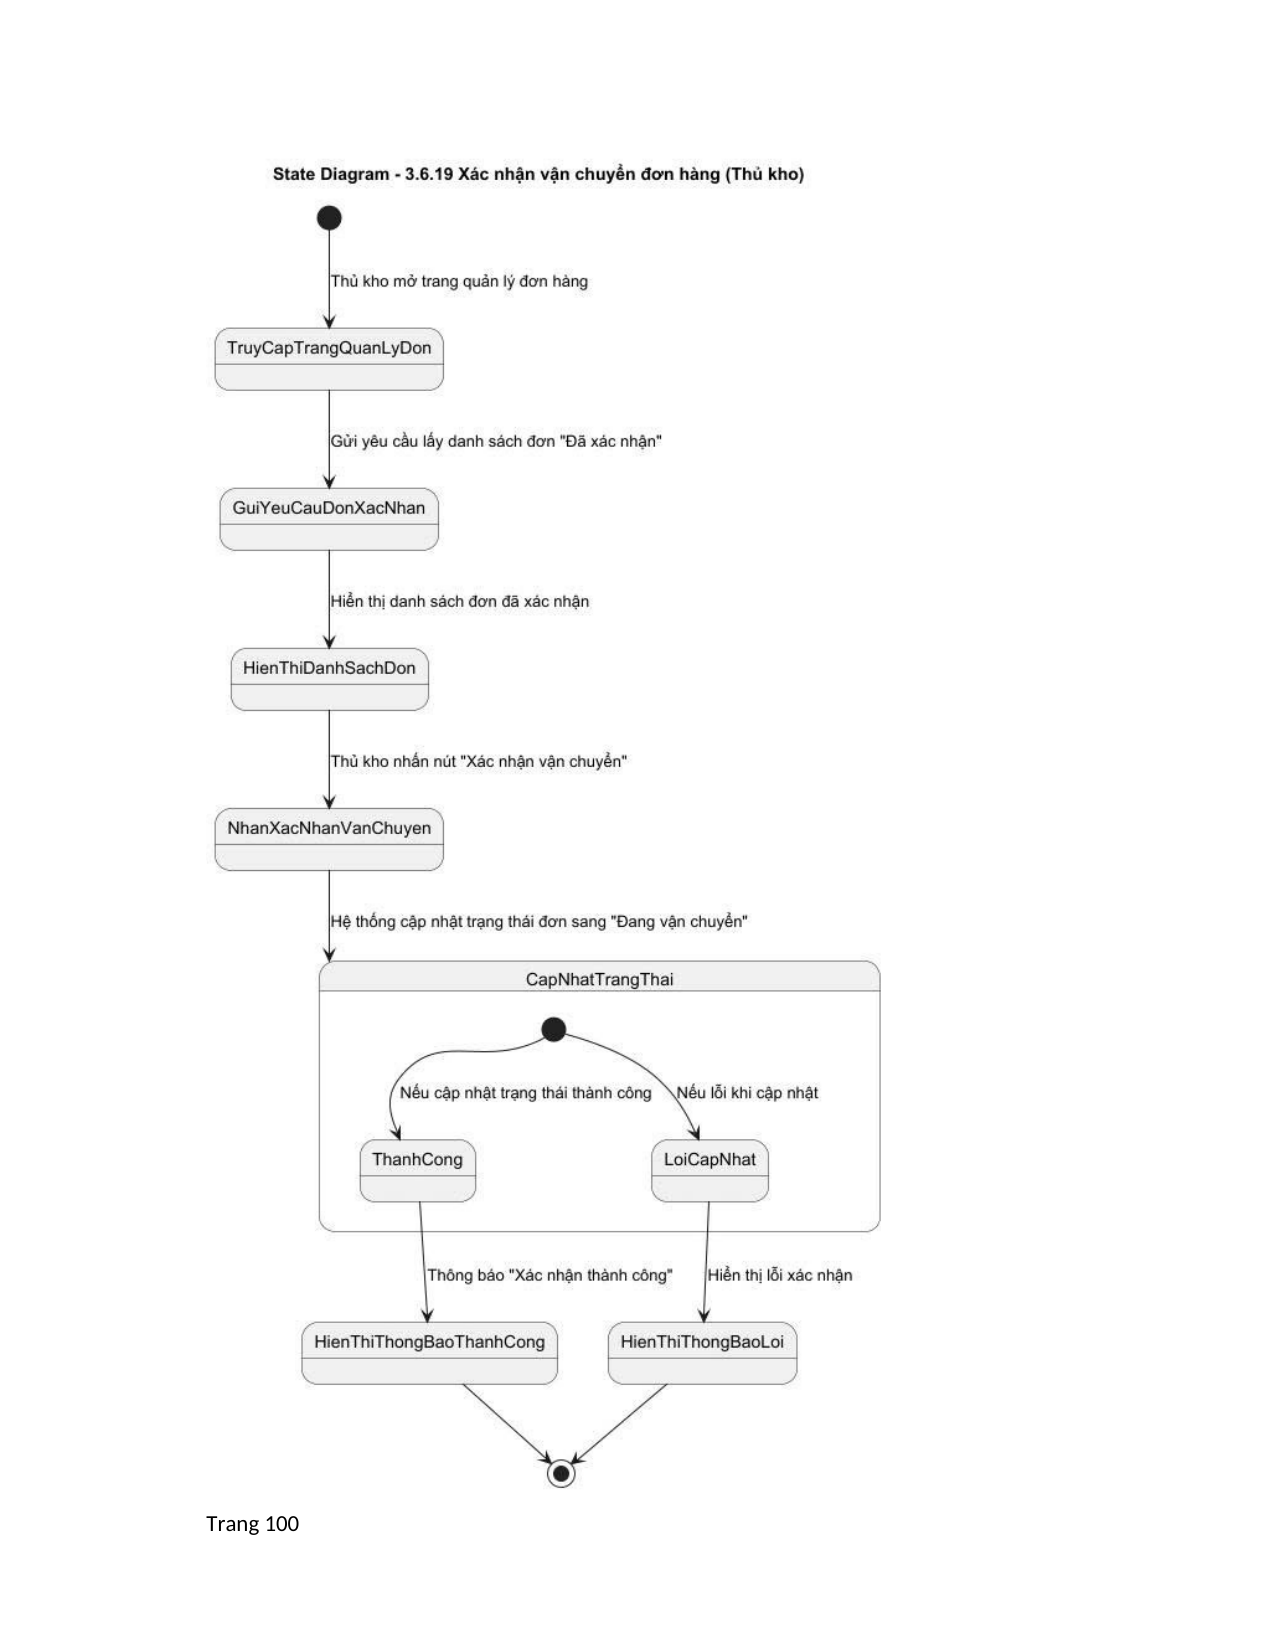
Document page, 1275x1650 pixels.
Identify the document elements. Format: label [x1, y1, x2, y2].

picture [206, 150, 887, 1493]
